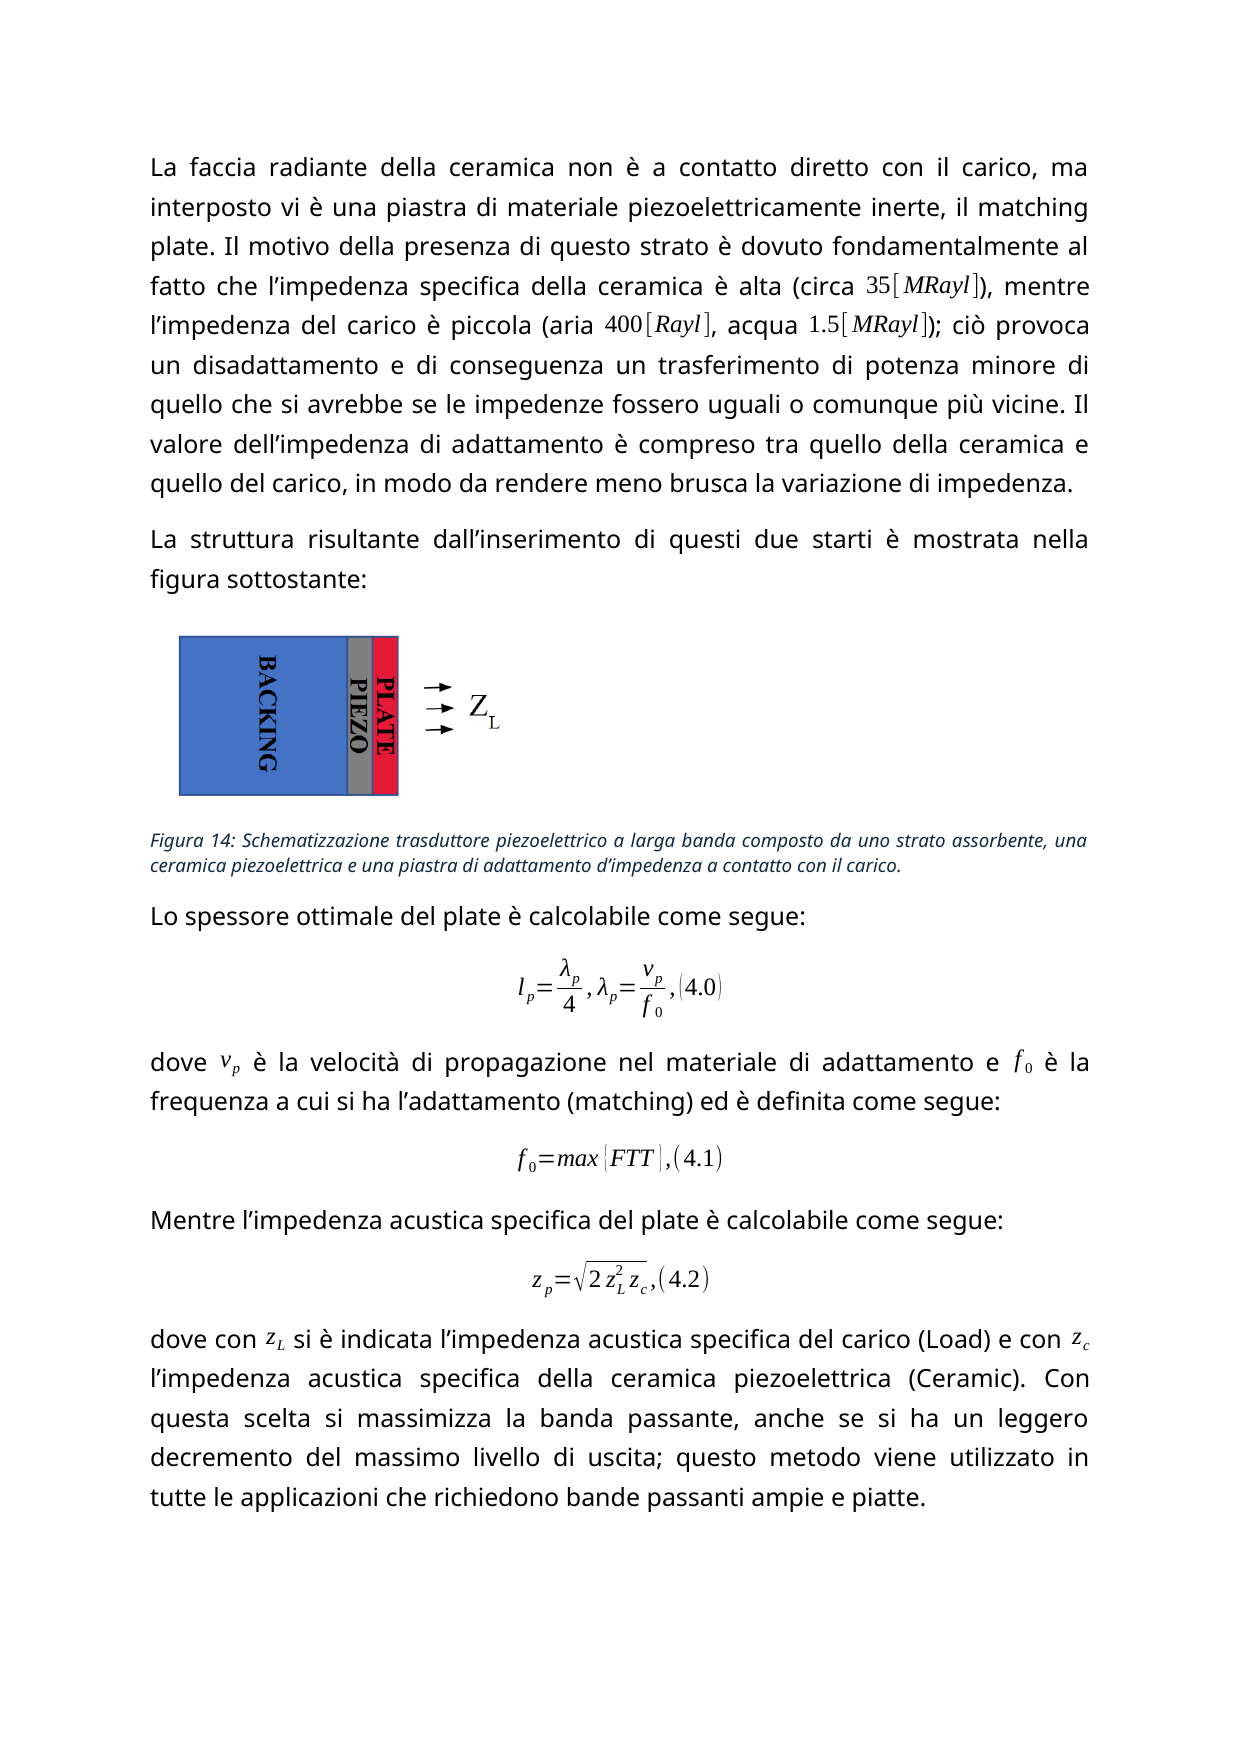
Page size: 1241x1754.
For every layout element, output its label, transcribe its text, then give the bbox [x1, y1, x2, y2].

text Lo spessore ottimale del plate è calcolabile come segue: [150, 899, 1090, 933]
text La faccia radiante della ceramica non è a contatto diretto con il carico, ma interposto vi è una piastra di materiale piezoelettricamente inerte, il matching plate. Il motivo della presenza di questo strato è dovuto fondamentalmente al fatto che l’impedenza specifica della ceramica è alta (circa ), mentre l’impedenza del carico è piccola (aria , acqua ); ciò provoca un disadattamento e di conseguenza un trasferimento di potenza minore di quello che si avrebbe se le impedenze fossero uguali o comunque più vicine. Il valore dell’impedenza di adattamento è compreso tra quello della ceramica e quello del carico, in modo da rendere meno brusca la variazione di impedenza. [150, 150, 1090, 500]
picture [150, 617, 510, 804]
text dove con si è indicata l’impedenza acustica specifica del carico (Load) e con l’impedenza acustica specifica della ceramica piezoelettrica (Ceramic). Con questa scelta si massimizza la banda passante, anche se si ha un leggero decremento del massimo livello di uscita; questo metodo viene utilizzato in tutte le applicazioni che richiedono bande passanti ampie e piatte. [150, 1321, 1090, 1513]
text dove è la velocità di propagazione nel materiale di adattamento e è la frequenza a cui si ha l’adattamento (matching) ed è definita come segue: [150, 1044, 1090, 1118]
text Mentre l’impedenza acustica specifica del plate è calcolabile come segue: [150, 1202, 1090, 1237]
text La struttura risultante dall’inserimento di questi due starti è mostrata nella figura sottostante: [150, 522, 1090, 596]
